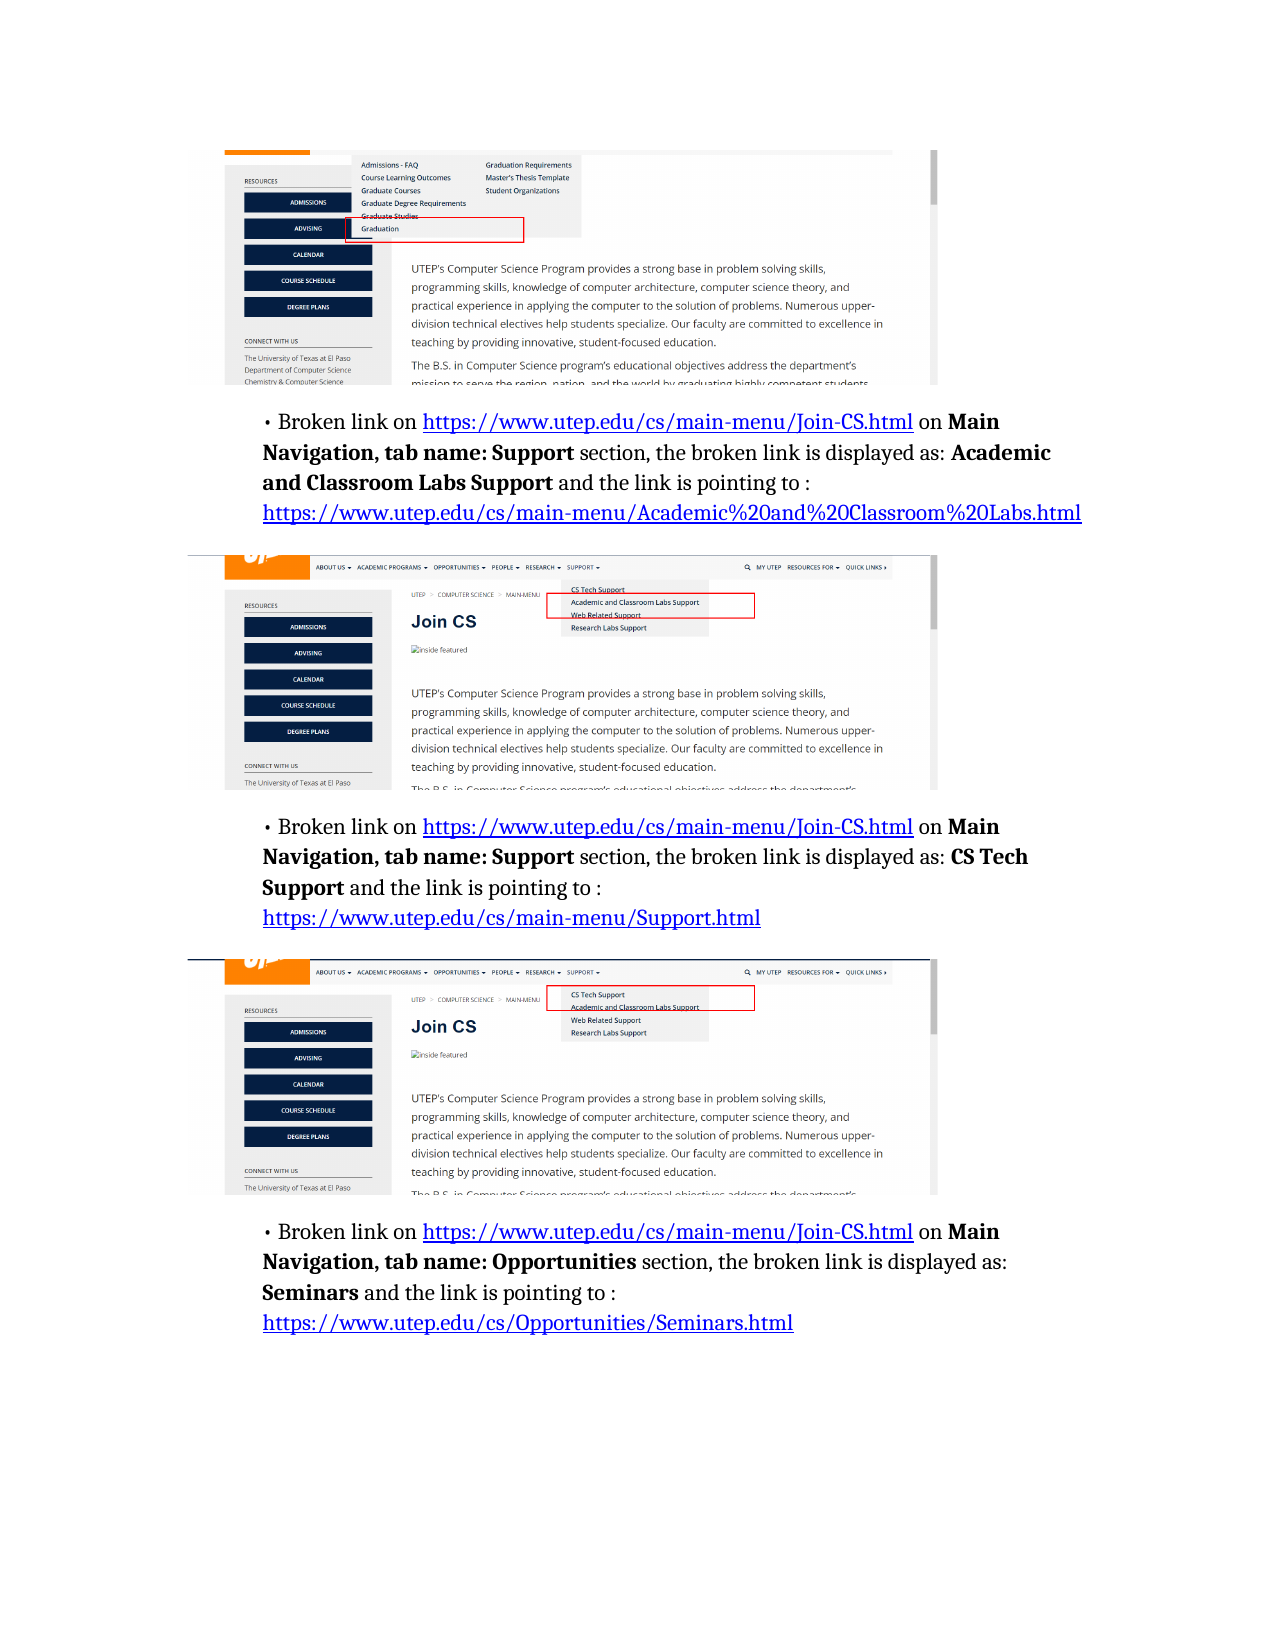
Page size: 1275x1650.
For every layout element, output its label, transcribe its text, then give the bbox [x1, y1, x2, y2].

text • Broken link on https://www.utep.edu/cs/main-menu/Join-CS.html on Main Navigation, tab name: Opportunities section, the broken link is displayed as: Seminars and the link is pointing to : https://www.utep.edu/cs/Opportunities/Seminars.html [262, 1219, 1087, 1336]
picture [187, 959, 938, 1195]
picture [187, 555, 938, 790]
text • Broken link on https://www.utep.edu/cs/main-menu/Join-CS.html on Main Navigation, tab name: Support section, the broken link is displayed as: CS Tech Support and the link is pointing to : https://www.utep.edu/cs/main-menu/Support.html [262, 814, 1087, 931]
text • Broken link on https://www.utep.edu/cs/main-menu/Join-CS.html on Main Navigation, tab name: Support section, the broken link is displayed as: Academic and Classroom Labs Support and the link is pointing to : https://www.utep.edu/cs/main-menu/Academic%20and%20Classroom%20Labs.html [262, 409, 1087, 526]
picture [187, 150, 938, 385]
